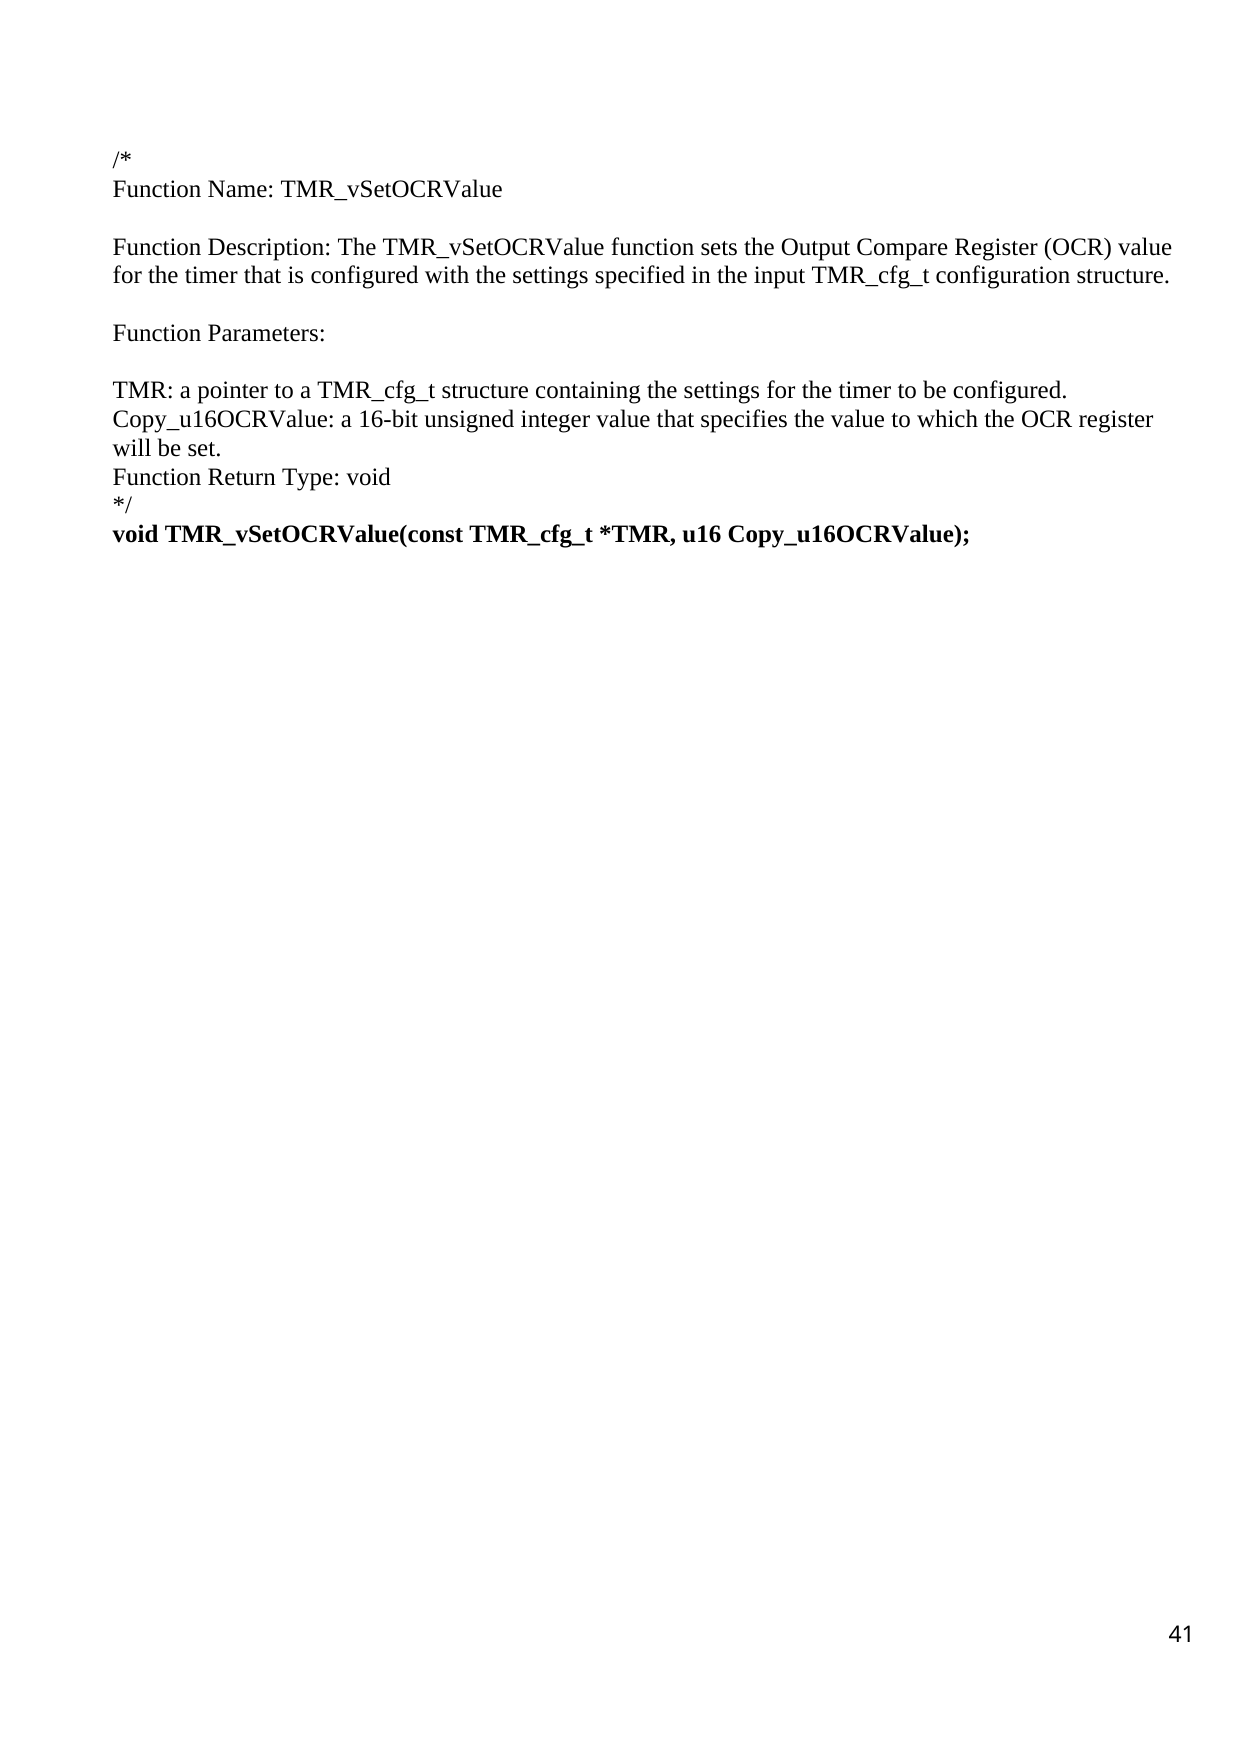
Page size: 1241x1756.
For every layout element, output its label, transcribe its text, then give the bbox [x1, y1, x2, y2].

text void TMR_vSetOCRValue(const TMR_cfg_t *TMR, u16 Copy_u16OCRValue); [112, 519, 1194, 548]
text TMR: a pointer to a TMR_cfg_t structure containing the settings for the timer to be configured. [112, 375, 1194, 404]
text Function Description: The TMR_vSetOCRValue function sets the Output Compare Register (OCR) value for the timer that is configured with the settings specified in the input TMR_cfg_t configuration structure. [112, 232, 1194, 289]
text */ [112, 490, 1194, 519]
text Copy_u16OCRValue: a 16-bit unsigned integer value that specifies the value to which the OCR register will be set. [112, 404, 1194, 462]
text Function Parameters: [112, 318, 1194, 347]
text Function Name: TMR_vSetOCRValue [112, 174, 1194, 203]
text Function Return Type: void [112, 462, 1194, 490]
text /* [112, 145, 1194, 174]
